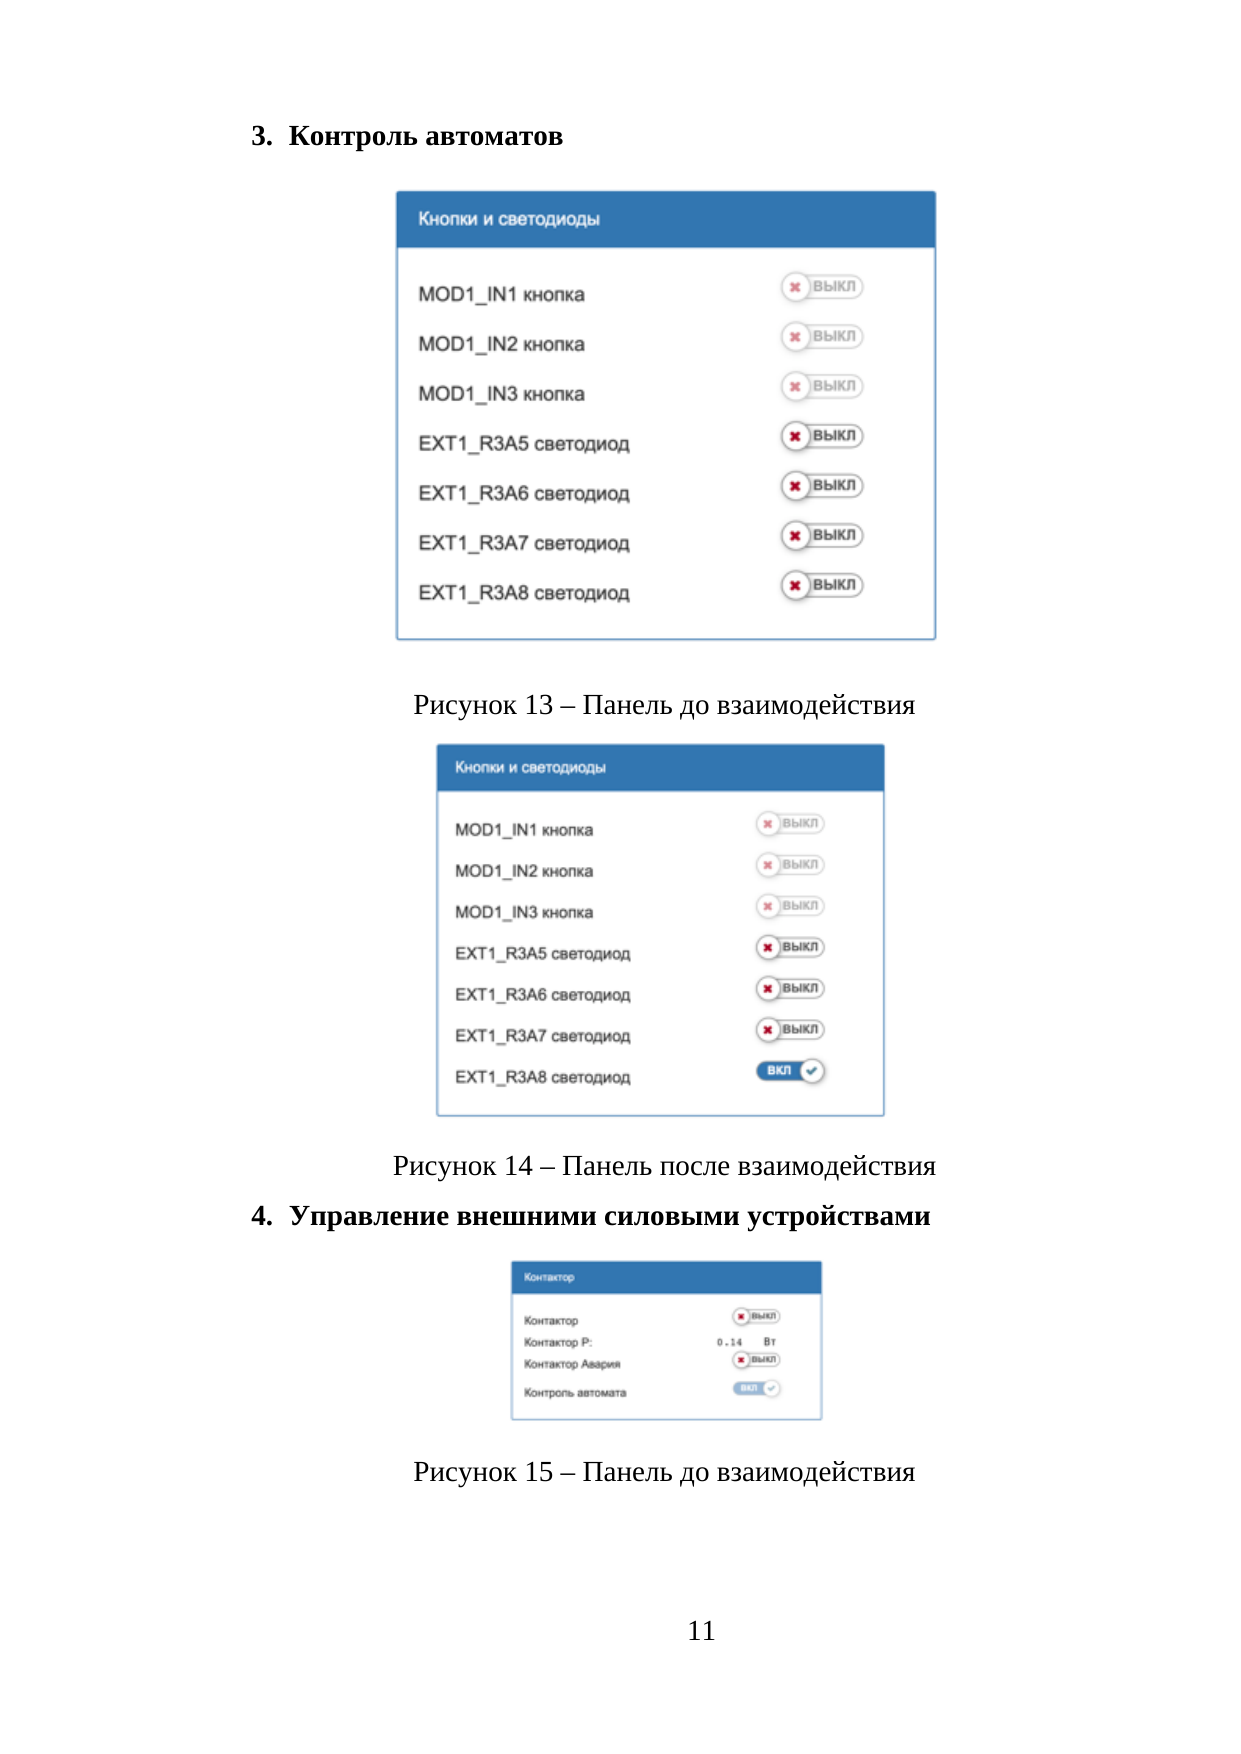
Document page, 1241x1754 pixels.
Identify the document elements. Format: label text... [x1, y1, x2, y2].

list Управление внешними силовыми устройствами [251, 1198, 1152, 1231]
text Рисунок 13 – Панель до взаимодействия [177, 687, 1152, 720]
list Контроль автоматов [251, 118, 1152, 152]
text Рисунок 15 – Панель до взаимодействия [177, 1454, 1152, 1488]
picture [498, 1248, 830, 1438]
picture [430, 737, 899, 1131]
picture [372, 168, 957, 670]
text Рисунок 14 – Панель после взаимодействия [177, 1148, 1152, 1181]
